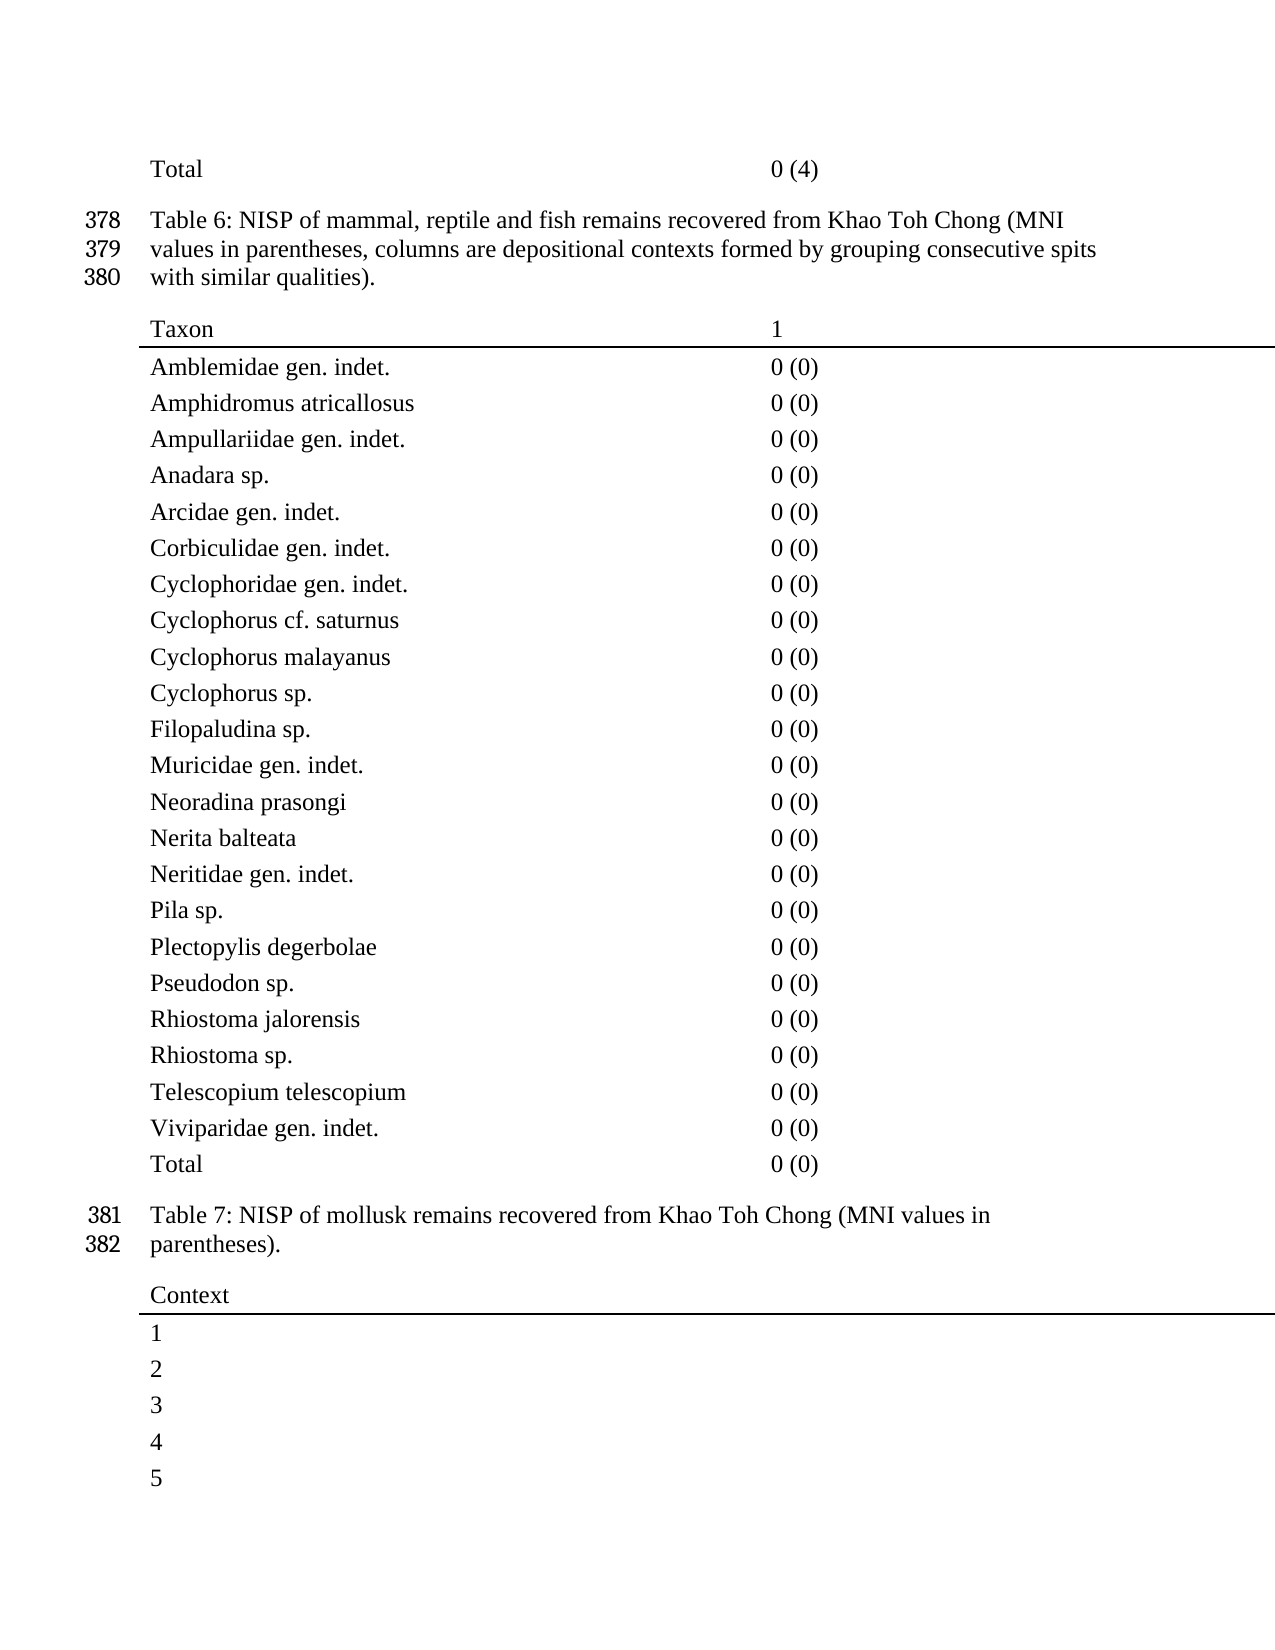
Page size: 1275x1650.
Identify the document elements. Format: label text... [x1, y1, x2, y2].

table_cell Pseudodon sp. [139, 964, 759, 1000]
table_cell 0 (0) [759, 1073, 1275, 1109]
table_cell 0 (0) [759, 710, 1275, 747]
table_cell Cyclophorus malayanus [139, 638, 759, 674]
table_cell 1 [139, 1315, 1275, 1351]
table_cell 0 (0) [759, 1109, 1275, 1145]
table_cell Viviparidae gen. indet. [139, 1109, 759, 1145]
table_cell 0 (0) [759, 602, 1275, 638]
table_cell 0 (0) [759, 348, 1275, 384]
table_header Taxon [139, 310, 759, 346]
table_cell Total [139, 150, 759, 186]
table_cell 0 (0) [759, 892, 1275, 928]
table_cell 0 (0) [759, 819, 1275, 855]
table_cell Cyclophorus sp. [139, 674, 759, 710]
text Table 6: NISP of mammal, reptile and fish remains recovered from Khao Toh Chong (MNI values in parentheses, columns are depositional contexts formed by grouping consecutive spits with similar qualities). [150, 205, 1125, 291]
table_cell Muricidae gen. indet. [139, 747, 759, 783]
table_cell Amphidromus atricallosus [139, 384, 759, 420]
table_cell Corbiculidae gen. indet. [139, 529, 759, 565]
table_cell Neritidae gen. indet. [139, 855, 759, 892]
table_cell 5 [139, 1459, 1275, 1496]
table_cell 0 (0) [759, 457, 1275, 493]
table_cell 0 (0) [759, 1000, 1275, 1037]
text Table 7: NISP of mollusk remains recovered from Khao Toh Chong (MNI values in parentheses). [150, 1200, 1125, 1258]
table_cell 0 (0) [759, 783, 1275, 819]
table_cell Rhiostoma jalorensis [139, 1000, 759, 1037]
table_cell Total [139, 1145, 759, 1182]
table_cell 0 (0) [759, 1037, 1275, 1073]
table_cell 0 (0) [759, 1145, 1275, 1182]
table_header 1 [759, 310, 1275, 346]
table_cell Arcidae gen. indet. [139, 493, 759, 529]
table_cell Amblemidae gen. indet. [139, 348, 759, 384]
table_cell 0 (0) [759, 747, 1275, 783]
table_cell Filopaludina sp. [139, 710, 759, 747]
table_cell 0 (0) [759, 855, 1275, 892]
table_cell Ampullariidae gen. indet. [139, 420, 759, 457]
table_cell 0 (4) [759, 150, 1275, 186]
table_cell Neoradina prasongi [139, 783, 759, 819]
table_cell Telescopium telescopium [139, 1073, 759, 1109]
table_cell 4 [139, 1423, 1275, 1459]
table_cell Plectopylis degerbolae [139, 928, 759, 964]
table_cell Pila sp. [139, 892, 759, 928]
table_cell 0 (0) [759, 529, 1275, 565]
table_cell Cyclophorus cf. saturnus [139, 602, 759, 638]
table_cell 0 (0) [759, 420, 1275, 457]
table_cell 3 [139, 1387, 1275, 1423]
table_cell 0 (0) [759, 964, 1275, 1000]
table_cell 0 (0) [759, 928, 1275, 964]
table_cell Rhiostoma sp. [139, 1037, 759, 1073]
table_cell 2 [139, 1351, 1275, 1387]
table_cell Cyclophoridae gen. indet. [139, 565, 759, 602]
table_cell 0 (0) [759, 638, 1275, 674]
table_cell 0 (0) [759, 565, 1275, 602]
table_cell 0 (0) [759, 493, 1275, 529]
table_cell Anadara sp. [139, 457, 759, 493]
table_cell Nerita balteata [139, 819, 759, 855]
table_header Context [139, 1277, 1275, 1313]
table_cell 0 (0) [759, 384, 1275, 420]
table_cell 0 (0) [759, 674, 1275, 710]
